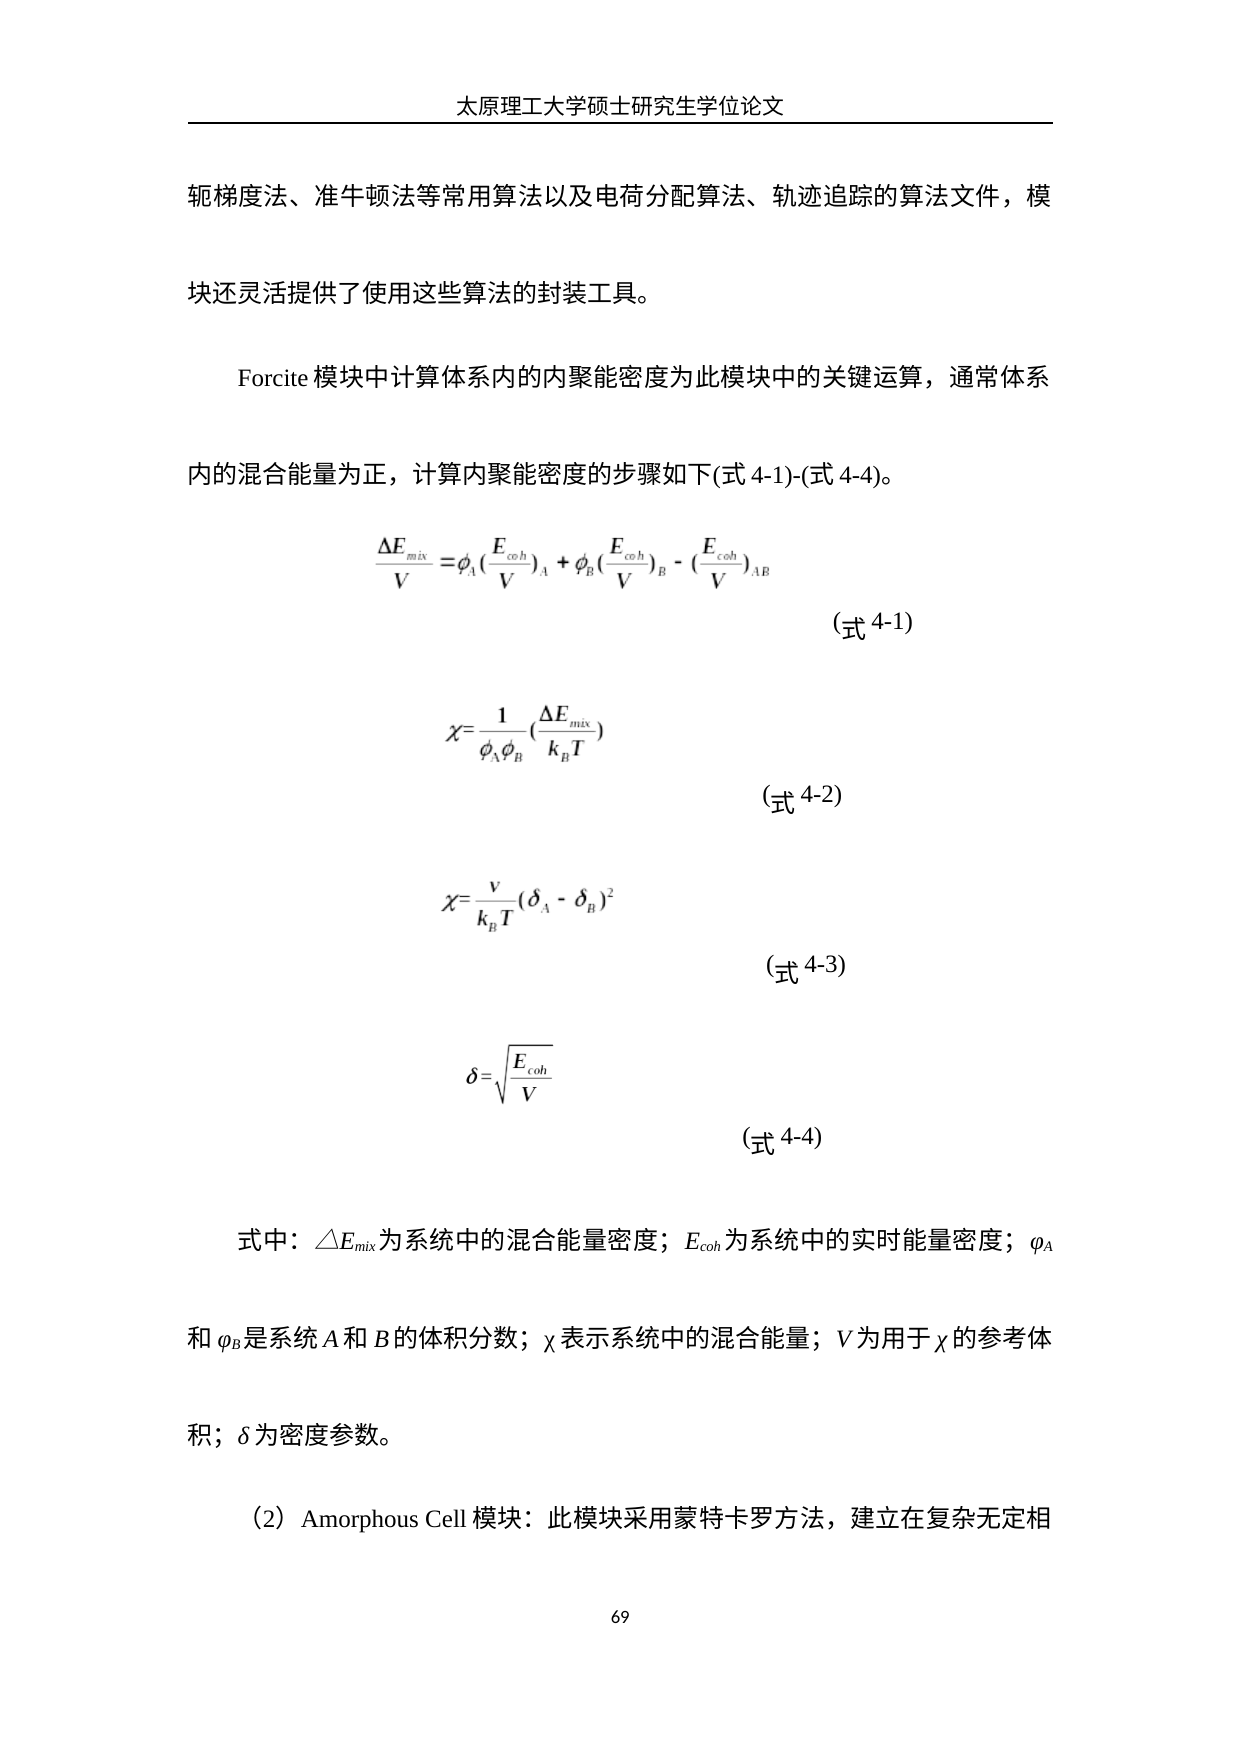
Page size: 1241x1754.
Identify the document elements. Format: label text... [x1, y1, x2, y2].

text Forcite模块中计算体系内的内聚能密度为此模块中的关键运算，通常体系内的混合能量为正，计算内聚能密度的步骤如下(式4-1)-(式4-4)。 [187, 343, 1053, 505]
text (式4-4) [187, 1035, 1053, 1165]
text (式4-1) [187, 523, 1053, 653]
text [187, 1484, 1053, 1549]
text (式4-2) [187, 694, 1053, 824]
text (式4-3) [187, 865, 1053, 995]
text 式中：△Emix为系统中的混合能量密度；Ecoh为系统中的实时能量密度；φA和φB是系统A和B的体积分数；χ表示系统中的混合能量；V为用于χ的参考体积；δ为密度参数。 [187, 1206, 1053, 1466]
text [187, 162, 1053, 324]
